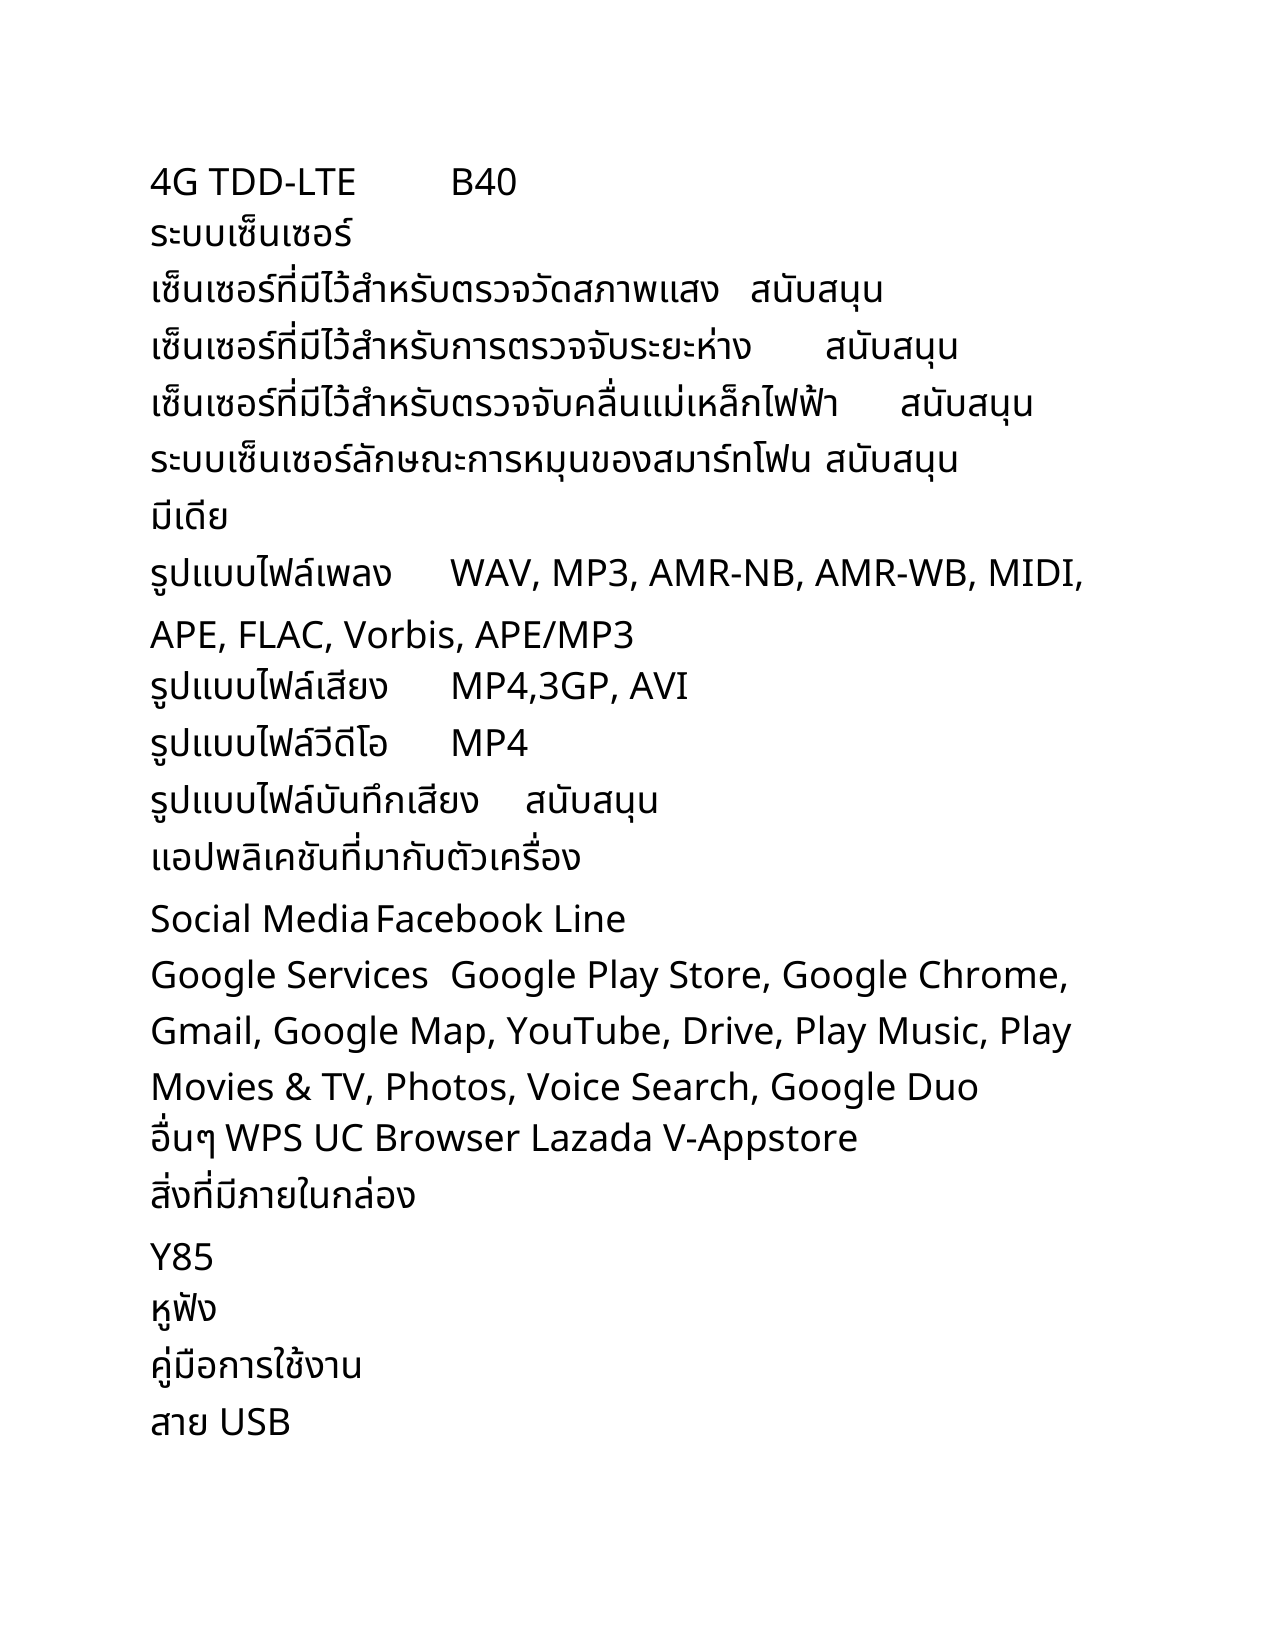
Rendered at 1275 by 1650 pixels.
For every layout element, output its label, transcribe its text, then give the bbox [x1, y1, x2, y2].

text มีเดีย [150, 489, 1125, 546]
text ระบบเซ็นเซอร์ [150, 206, 1125, 263]
text แอปพลิเคชันที่มากับตัวเครื่อง [150, 830, 1125, 887]
text Google Services Google Play Store, Google Chrome, Gmail, Google Map, YouTube, Drive, Play Music, Play Movies & TV, Photos, Voice Search, Google Duo [150, 943, 1125, 1112]
text เซ็นเซอร์ที่มีไว้สำหรับตรวจวัดสภาพแสง สนับสนุน [150, 263, 1125, 319]
text รูปแบบไฟล์เพลง WAV, MP3, AMR-NB, AMR-WB, MIDI, APE, FLAC, Vorbis, APE/MP3 [150, 546, 1125, 659]
text 4G TDD-LTE B40 [150, 150, 1125, 206]
text รูปแบบไฟล์บันทึกเสียง สนับสนุน [150, 773, 1125, 830]
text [150, 1225, 1125, 1452]
text สิ่งที่มีภายในกล่อง [150, 1169, 1125, 1225]
text Social Media Facebook Line [150, 887, 1125, 943]
text รูปแบบไฟล์เสียง MP4,3GP, AVI [150, 659, 1125, 716]
text รูปแบบไฟล์วีดีโอ MP4 [150, 716, 1125, 773]
text เซ็นเซอร์ที่มีไว้สำหรับตรวจจับคลื่นแม่เหล็กไฟฟ้า สนับสนุน [150, 376, 1125, 433]
text เซ็นเซอร์ที่มีไว้สำหรับการตรวจจับระยะห่าง สนับสนุน [150, 319, 1125, 376]
text อื่นๆ WPS UC Browser Lazada V-Appstore [150, 1112, 1125, 1169]
text ระบบเซ็นเซอร์ลักษณะการหมุนของสมาร์ทโฟน สนับสนุน [150, 433, 1125, 489]
